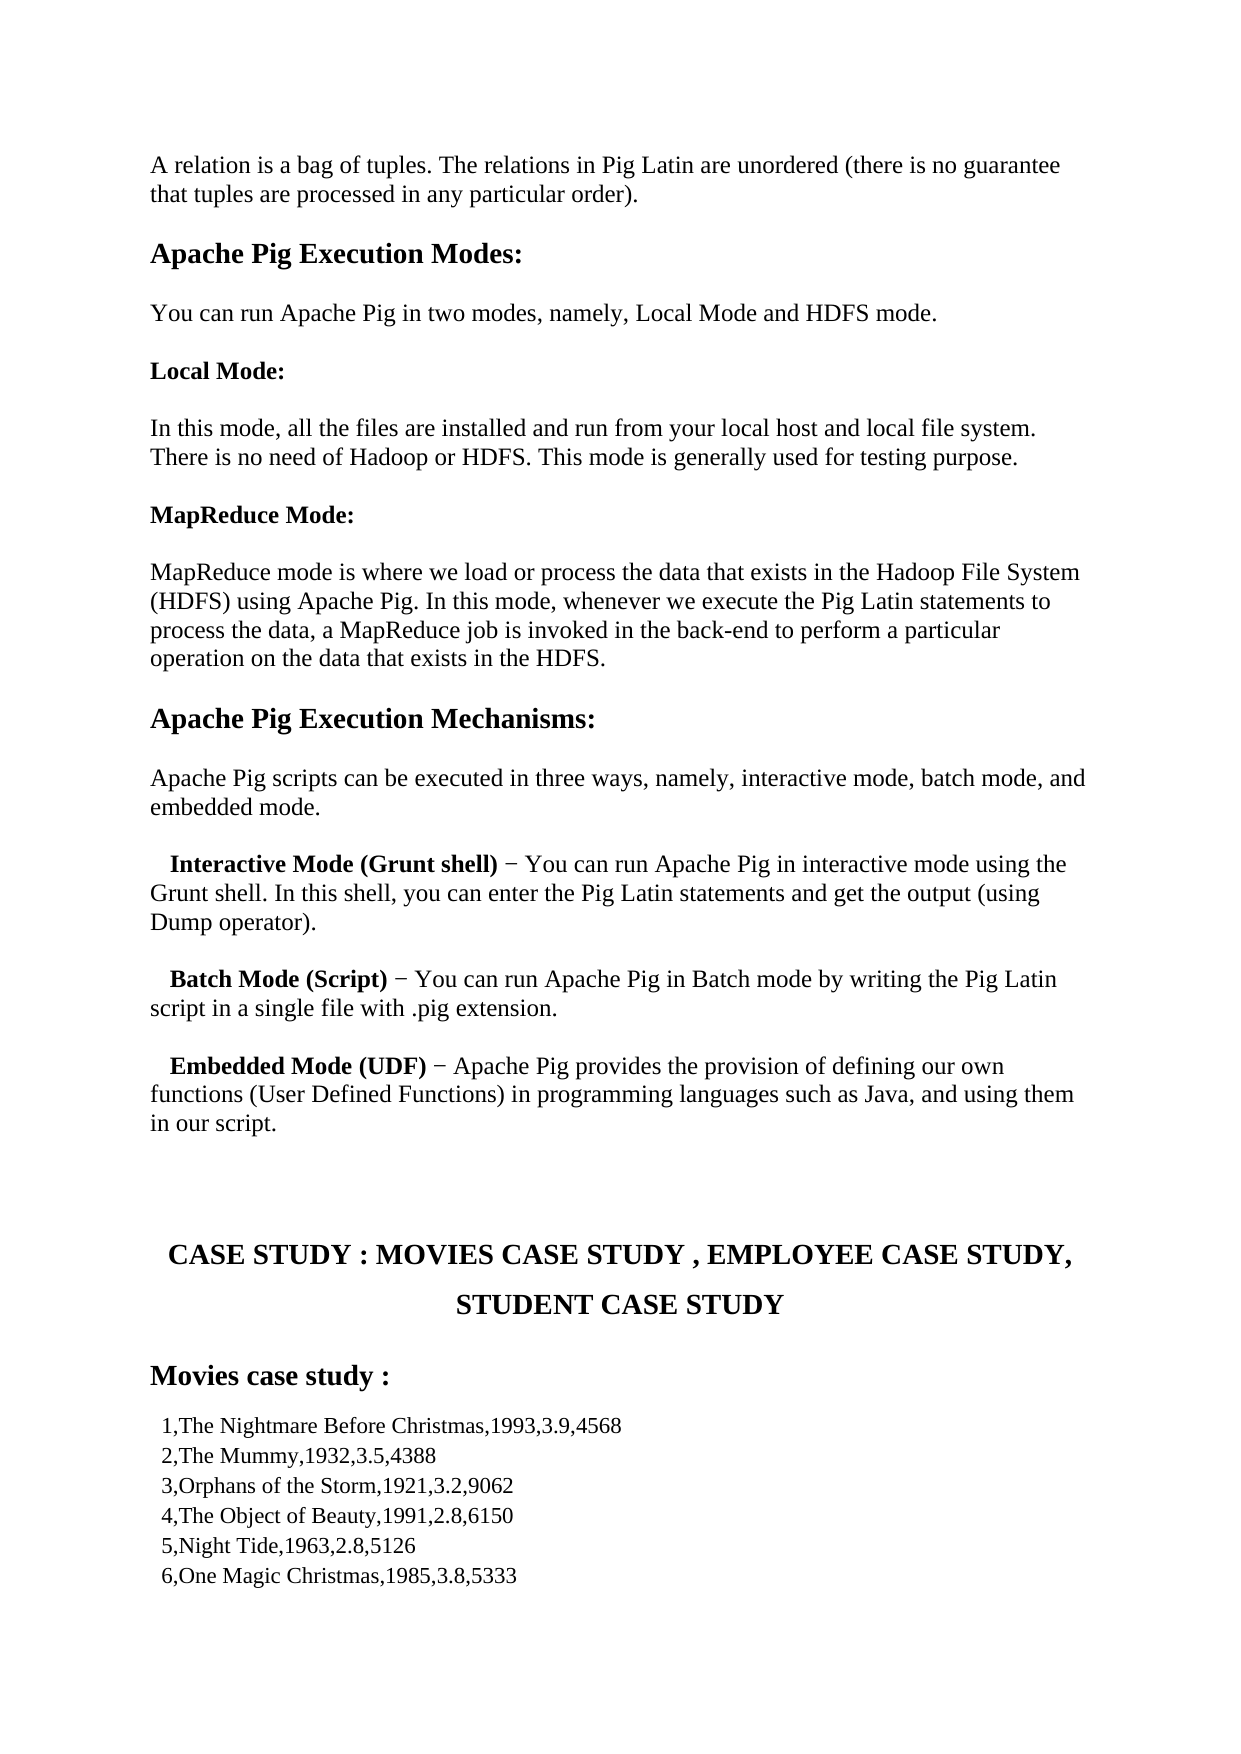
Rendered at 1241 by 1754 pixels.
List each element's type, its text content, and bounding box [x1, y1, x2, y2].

table_header 1,The Nightmare Before Christmas,1993,3.9,4568 [150, 1409, 732, 1439]
text Batch Mode (Script) − You can run Apache Pig in Batch mode by writing the Pig Latin script in a single file with .pig extension. [150, 964, 1090, 1022]
text Embedded Mode (UDF) − Apache Pig provides the provision of defining our own functions (User Defined Functions) in programming languages such as Java, and using them in our script. [150, 1051, 1090, 1137]
text CASE STUDY : MOVIES CASE STUDY , EMPLOYEE CASE STUDY, STUDENT CASE STUDY [150, 1237, 1090, 1321]
text embedded mode. [150, 792, 1090, 821]
text process the data, a MapReduce job is invoked in the back-end to perform a particular operation on the data that exists in the HDFS. [150, 615, 1090, 672]
text A relation is a bag of tuples. The relations in Pig Latin are unordered (there is no guarantee that tuples are processed in any particular order). [150, 150, 1090, 207]
text You can run Apache Pig in two modes, namely, Local Mode and HDFS mode. [150, 298, 1090, 327]
text Apache Pig Execution Mechanisms: [150, 701, 1090, 734]
text (HDFS) using Apache Pig. In this mode, whenever we execute the Pig Latin statements to [150, 586, 1090, 615]
text MapReduce Mode: [150, 500, 1090, 528]
text Local Mode: [150, 356, 1090, 385]
text In this mode, all the files are installed and run from your local host and local file system. There is no need of Hadoop or HDFS. This mode is generally used for testing purpose. [150, 413, 1090, 471]
table_cell 5,Night Tide,1963,2.8,5126 [150, 1529, 732, 1559]
table_cell 6,One Magic Christmas,1985,3.8,5333 [150, 1559, 732, 1589]
table_cell 2,The Mummy,1932,3.5,4388 [150, 1439, 732, 1469]
text Apache Pig Execution Modes: [150, 236, 1090, 270]
text MapReduce mode is where we load or process the data that exists in the Hadoop File System [150, 557, 1090, 586]
text Apache Pig scripts can be executed in three ways, namely, interactive mode, batch mode, and [150, 763, 1090, 792]
text Movies case study : [150, 1358, 1090, 1392]
table_cell 4,The Object of Beauty,1991,2.8,6150 [150, 1499, 732, 1529]
table_cell 3,Orphans of the Storm,1921,3.2,9062 [150, 1469, 732, 1499]
text Interactive Mode (Grunt shell) − You can run Apache Pig in interactive mode using the Grunt shell. In this shell, you can enter the Pig Latin statements and get the output (using Dump operator). [150, 849, 1090, 936]
